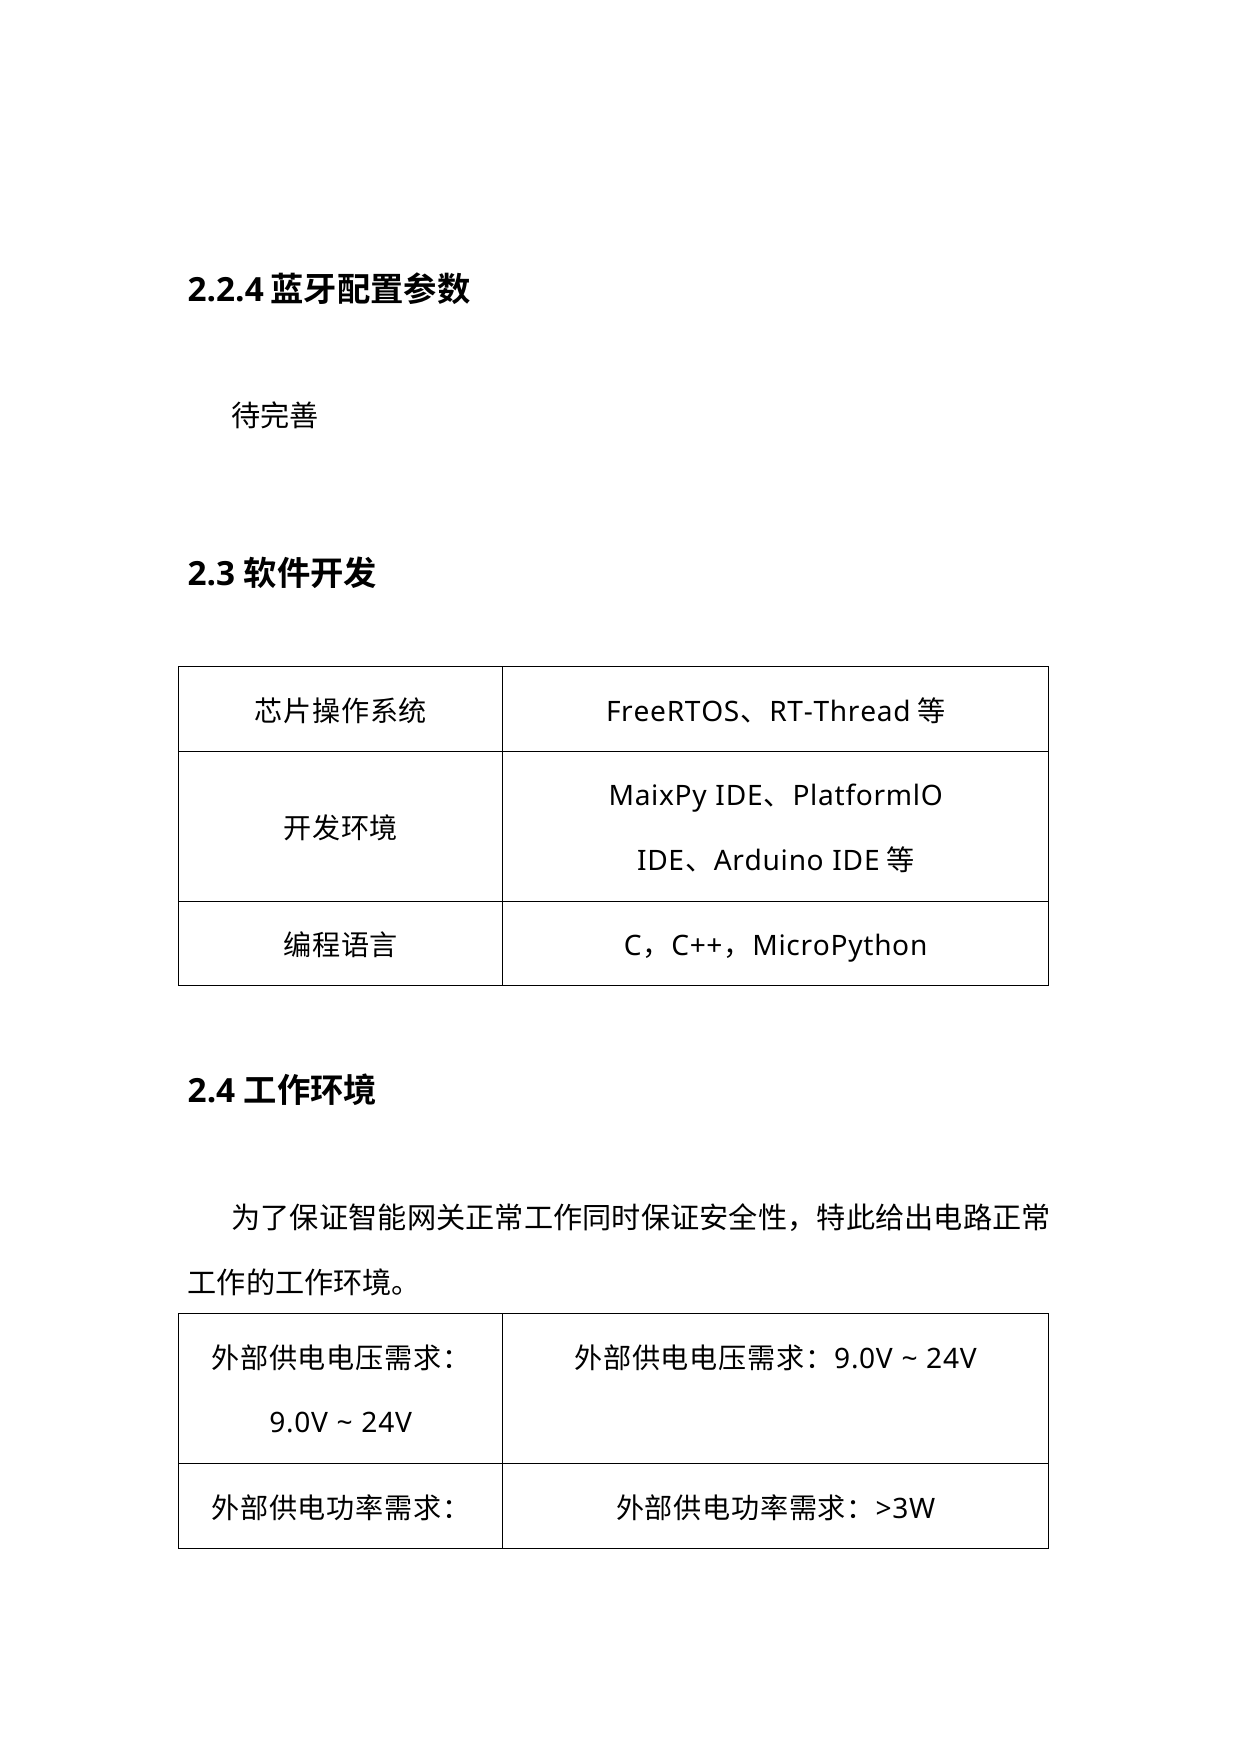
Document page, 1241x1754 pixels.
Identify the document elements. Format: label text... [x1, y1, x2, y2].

table_cell MaixPy IDE、PlatformlO IDE、Arduino IDE等 [503, 752, 1048, 901]
table_header 芯片操作系统 [179, 667, 502, 751]
table_header 外部供电电压需求：9.0V ~ 24V [503, 1314, 1048, 1463]
text 为了保证智能网关正常工作同时保证安全性，特此给出电路正常工作的工作环境。 [187, 1183, 1053, 1313]
table_header 外部供电电压需求：9.0V ~ 24V [179, 1314, 502, 1463]
table_cell 外部供电功率需求：>3W [179, 1464, 502, 1548]
table_header FreeRTOS、RT-Thread等 [503, 667, 1048, 751]
text 待完善 [187, 381, 1053, 446]
table_cell C，C++，MicroPython [503, 902, 1048, 985]
table_cell 编程语言 [179, 902, 502, 985]
table_cell 开发环境 [179, 752, 502, 901]
table_cell 外部供电功率需求：>3W [503, 1464, 1048, 1548]
subtitle 2.4 工作环境 [187, 1056, 1053, 1121]
subtitle 2.3 软件开发 [187, 538, 1053, 603]
subtitle 2.2.4蓝牙配置参数 [187, 254, 1053, 319]
